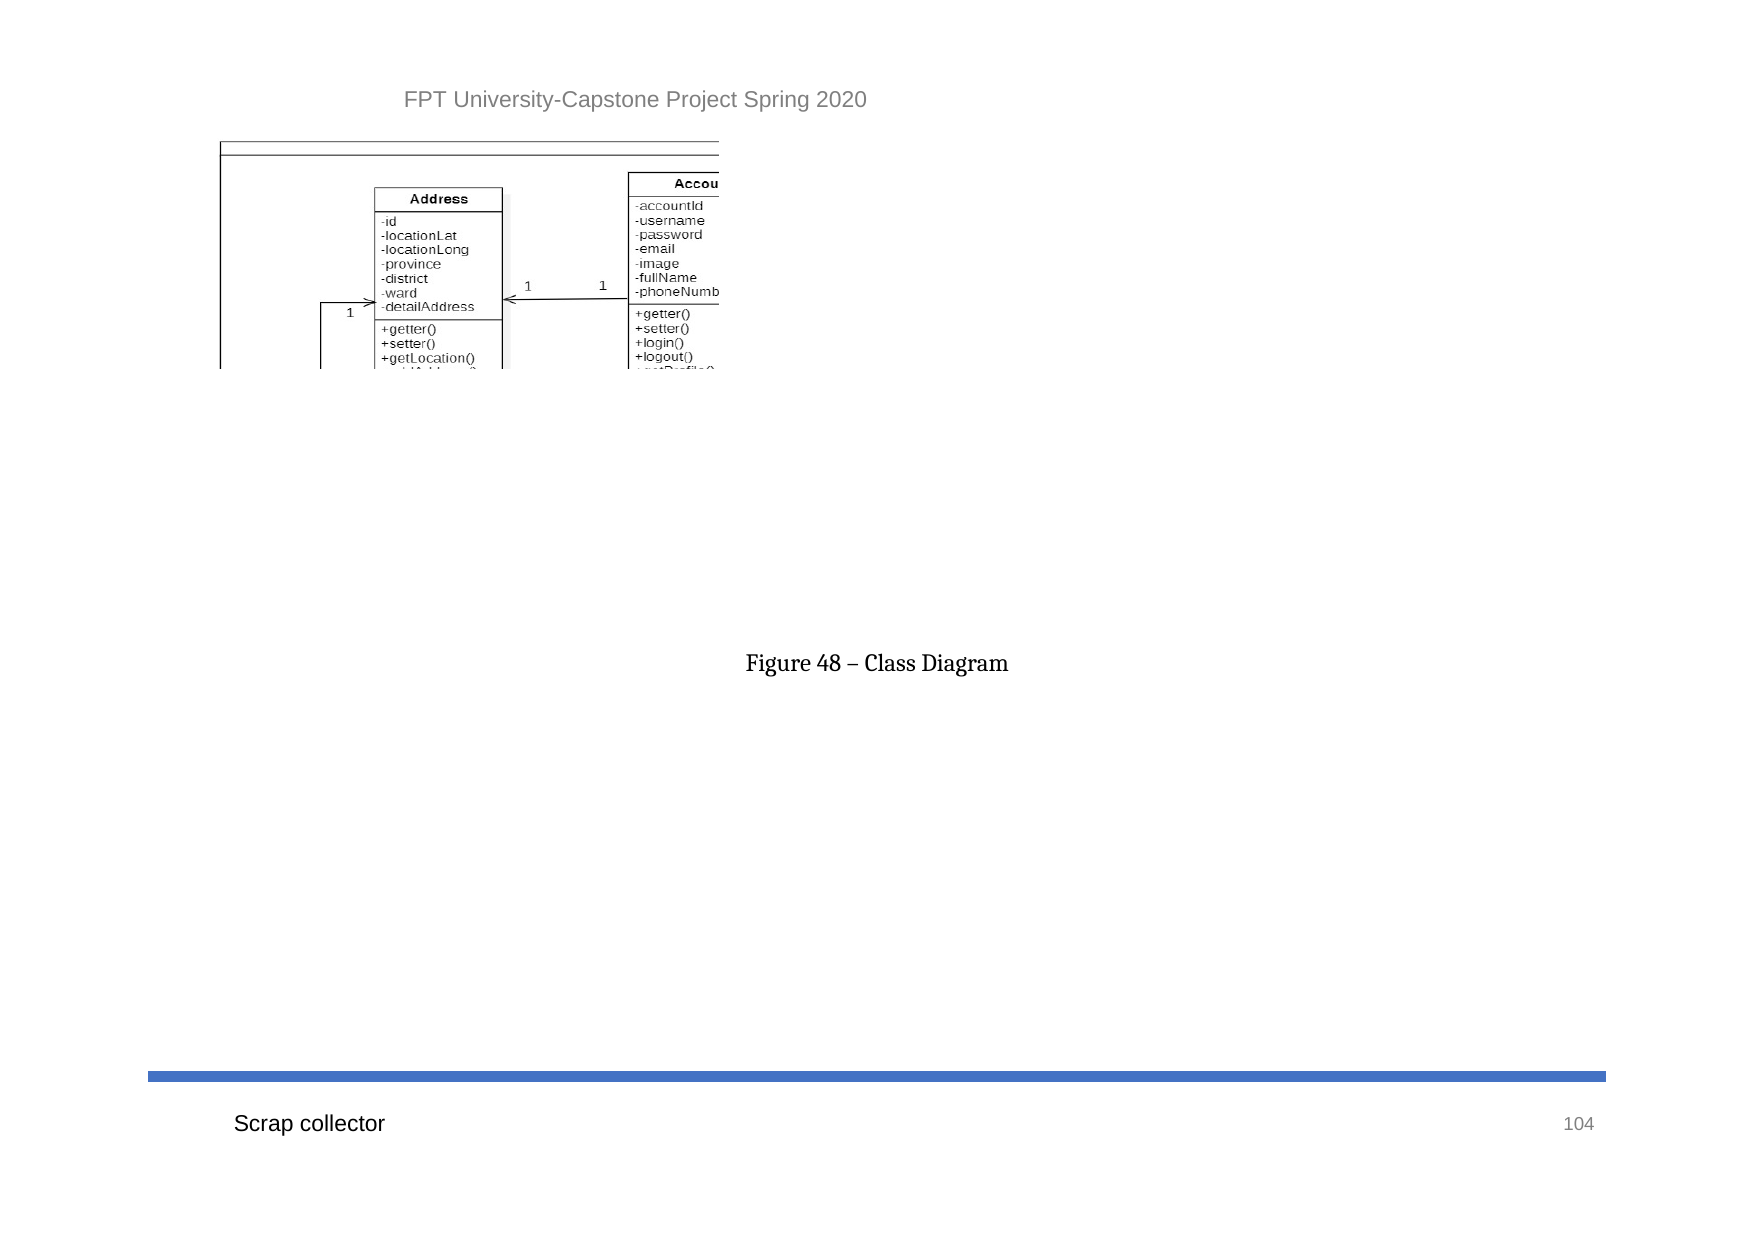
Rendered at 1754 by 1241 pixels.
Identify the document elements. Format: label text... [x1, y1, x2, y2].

picture [209, 132, 719, 368]
text Figure 48 – Class Diagram [148, 649, 1606, 677]
